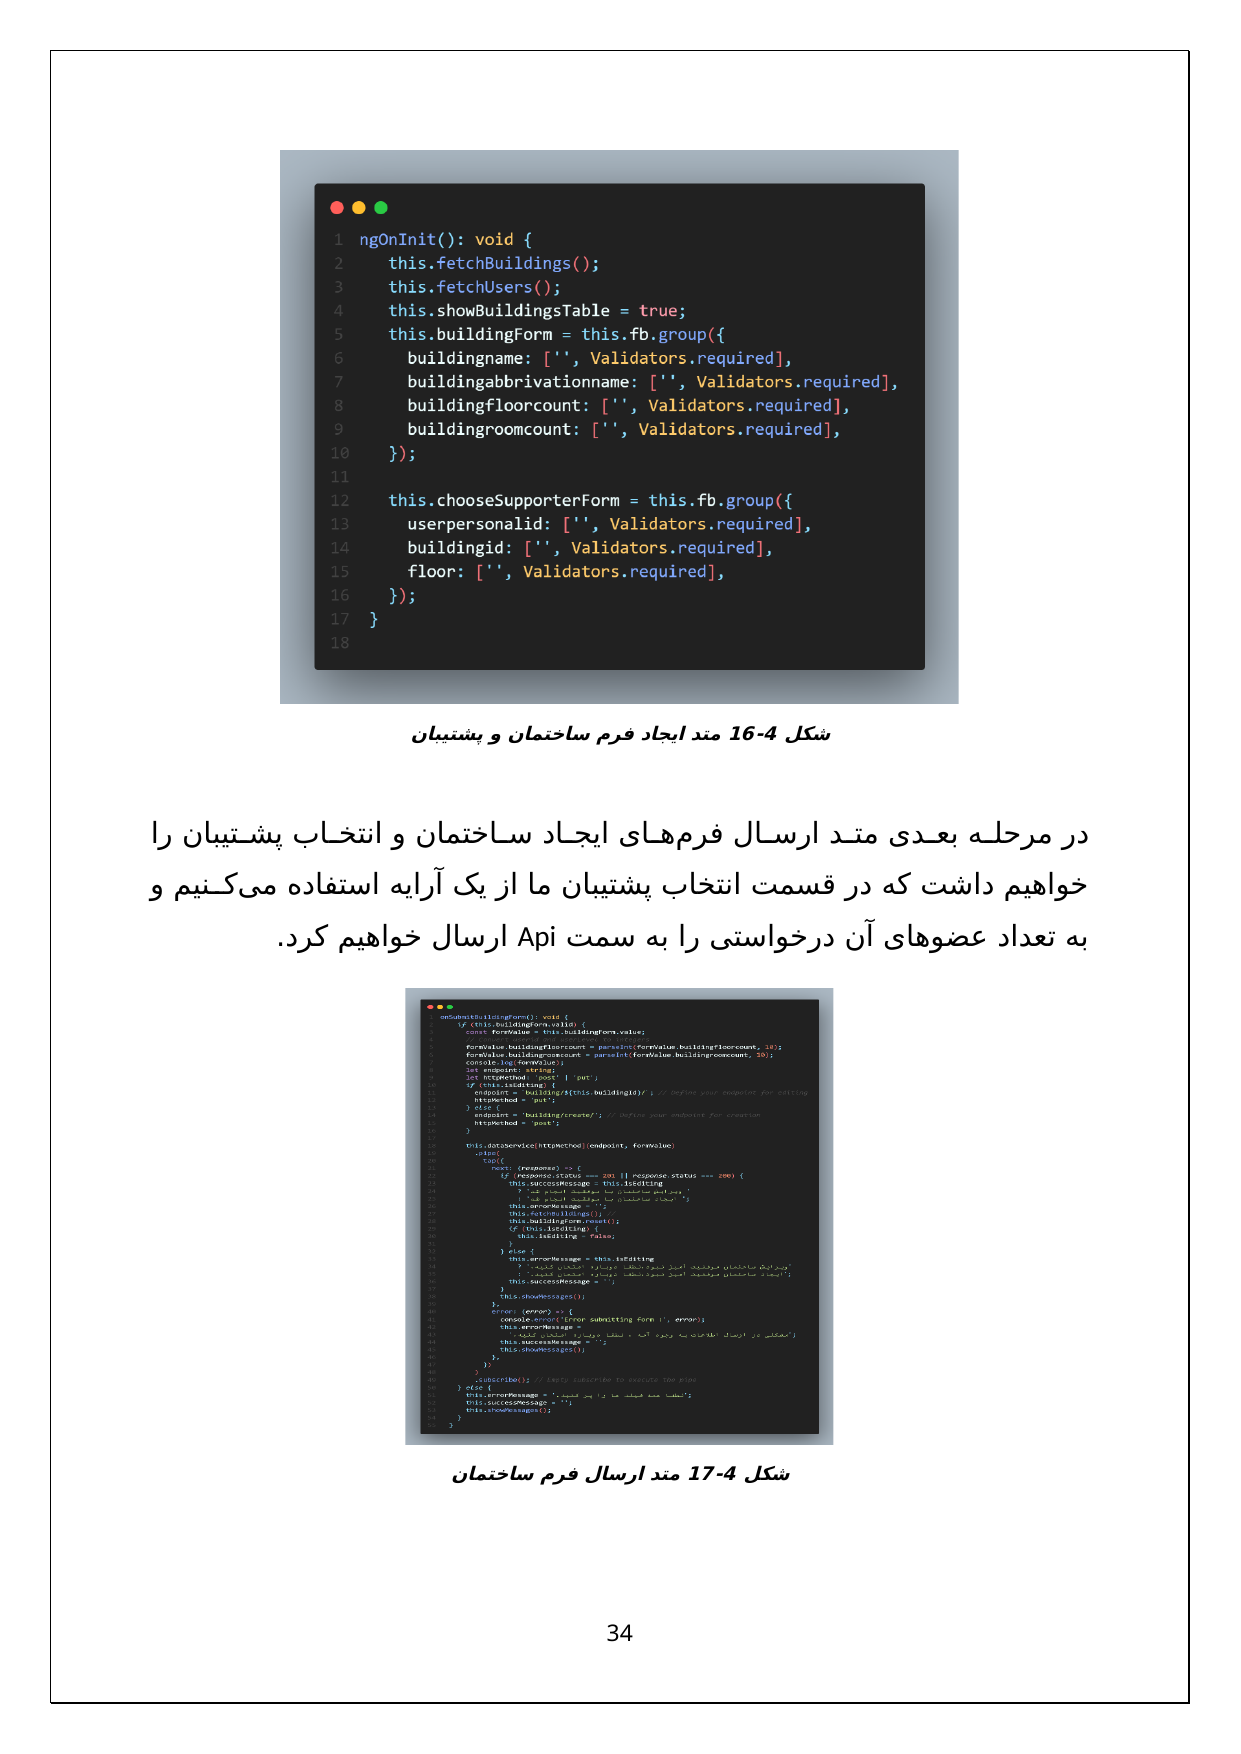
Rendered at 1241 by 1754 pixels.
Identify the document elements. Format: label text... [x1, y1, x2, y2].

text شکل ‏4-17 متد ارسال فرم ساختمان [150, 1463, 1089, 1485]
text شکل ‏4-16 متد ایجاد فرم ساختمان و پشتیبان [150, 723, 1089, 745]
text در مرحله بعدی متد ارسال فرم‌های ایجاد ساختمان و انتخاب پشتیبان را خواهیم داشت که در قسمت انتخاب پشتیبان ما از یک آرایه استفاده می‌کنیم و به تعداد عضوهای آن درخواستی را به سمت Api ارسال خواهیم کرد. [150, 816, 1089, 954]
picture [405, 988, 834, 1445]
picture [280, 150, 959, 704]
